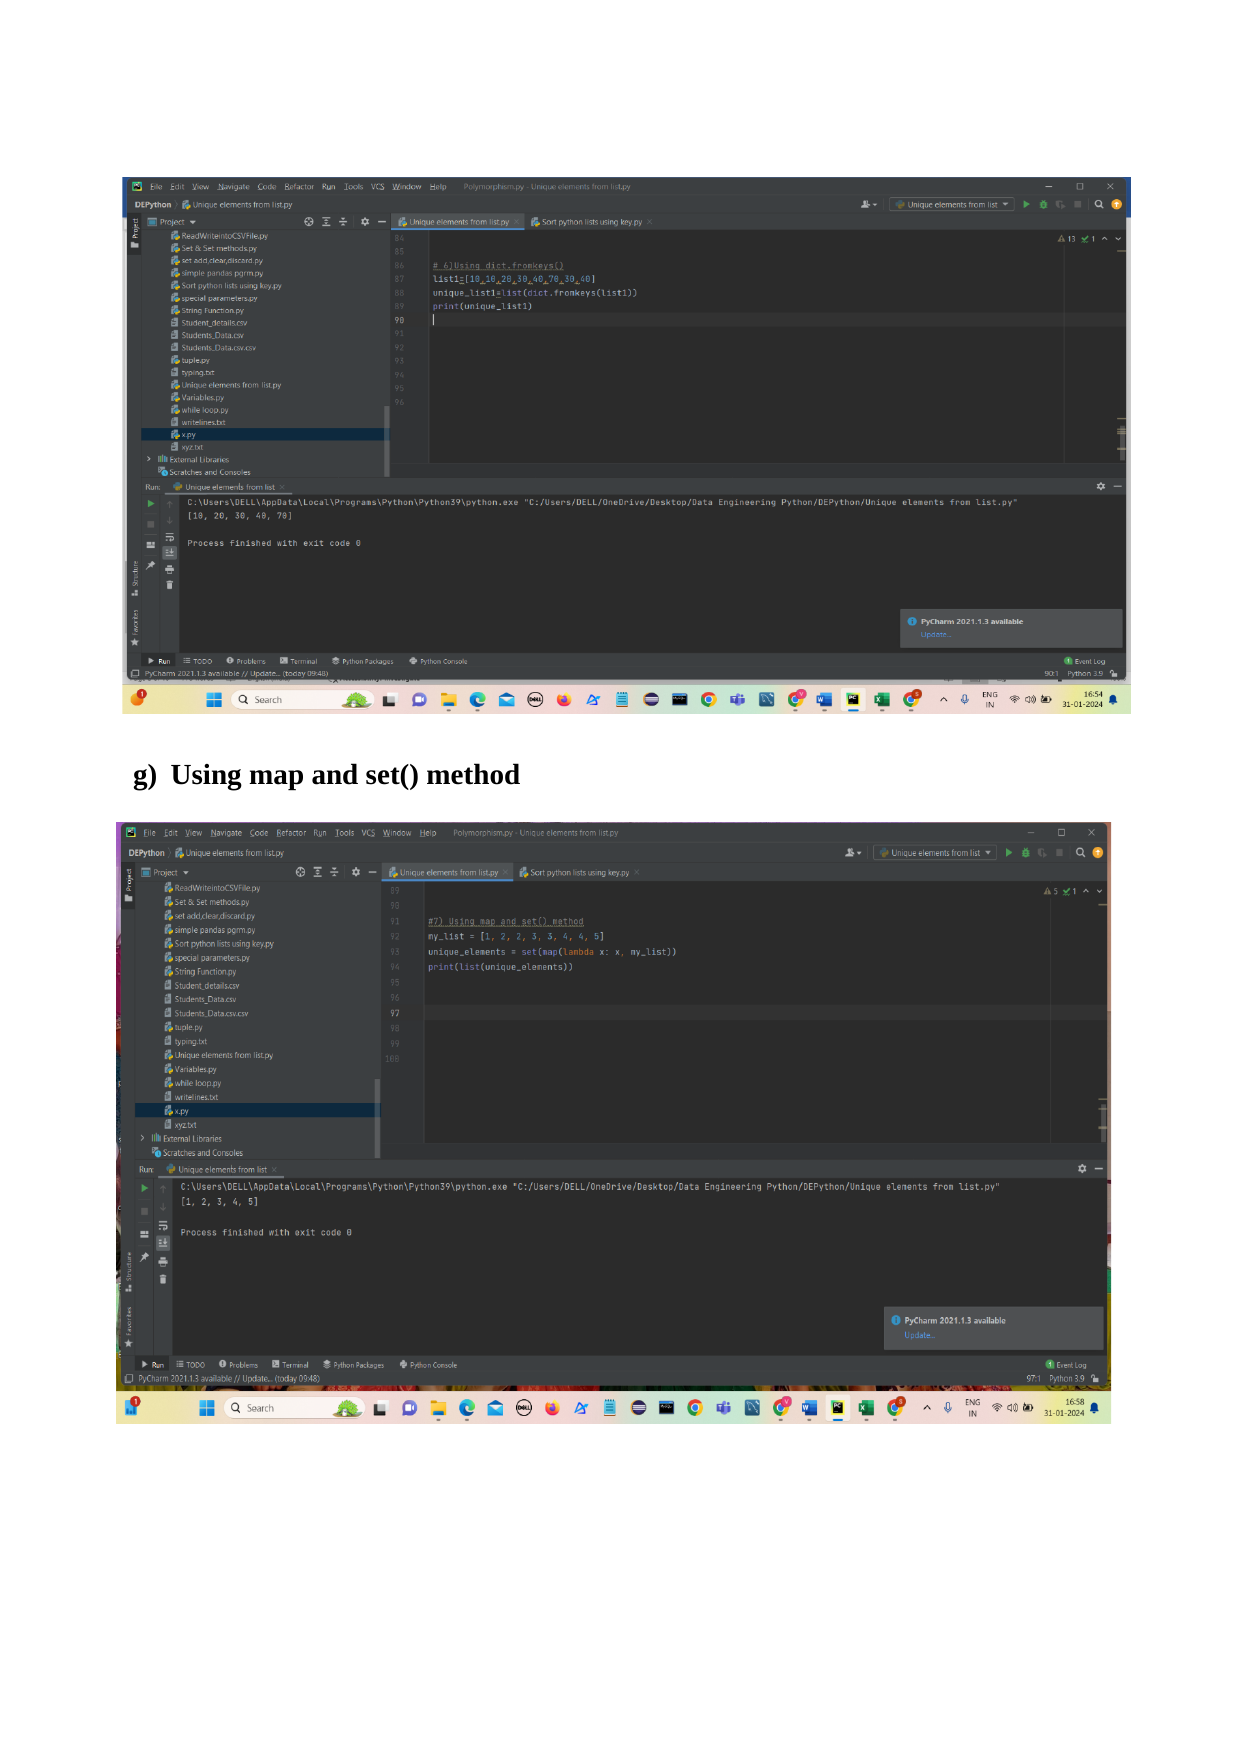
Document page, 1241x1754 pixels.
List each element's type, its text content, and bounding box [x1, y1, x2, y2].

picture [122, 177, 1131, 714]
picture [116, 822, 1112, 1424]
list Using map and set() method [133, 757, 1122, 791]
